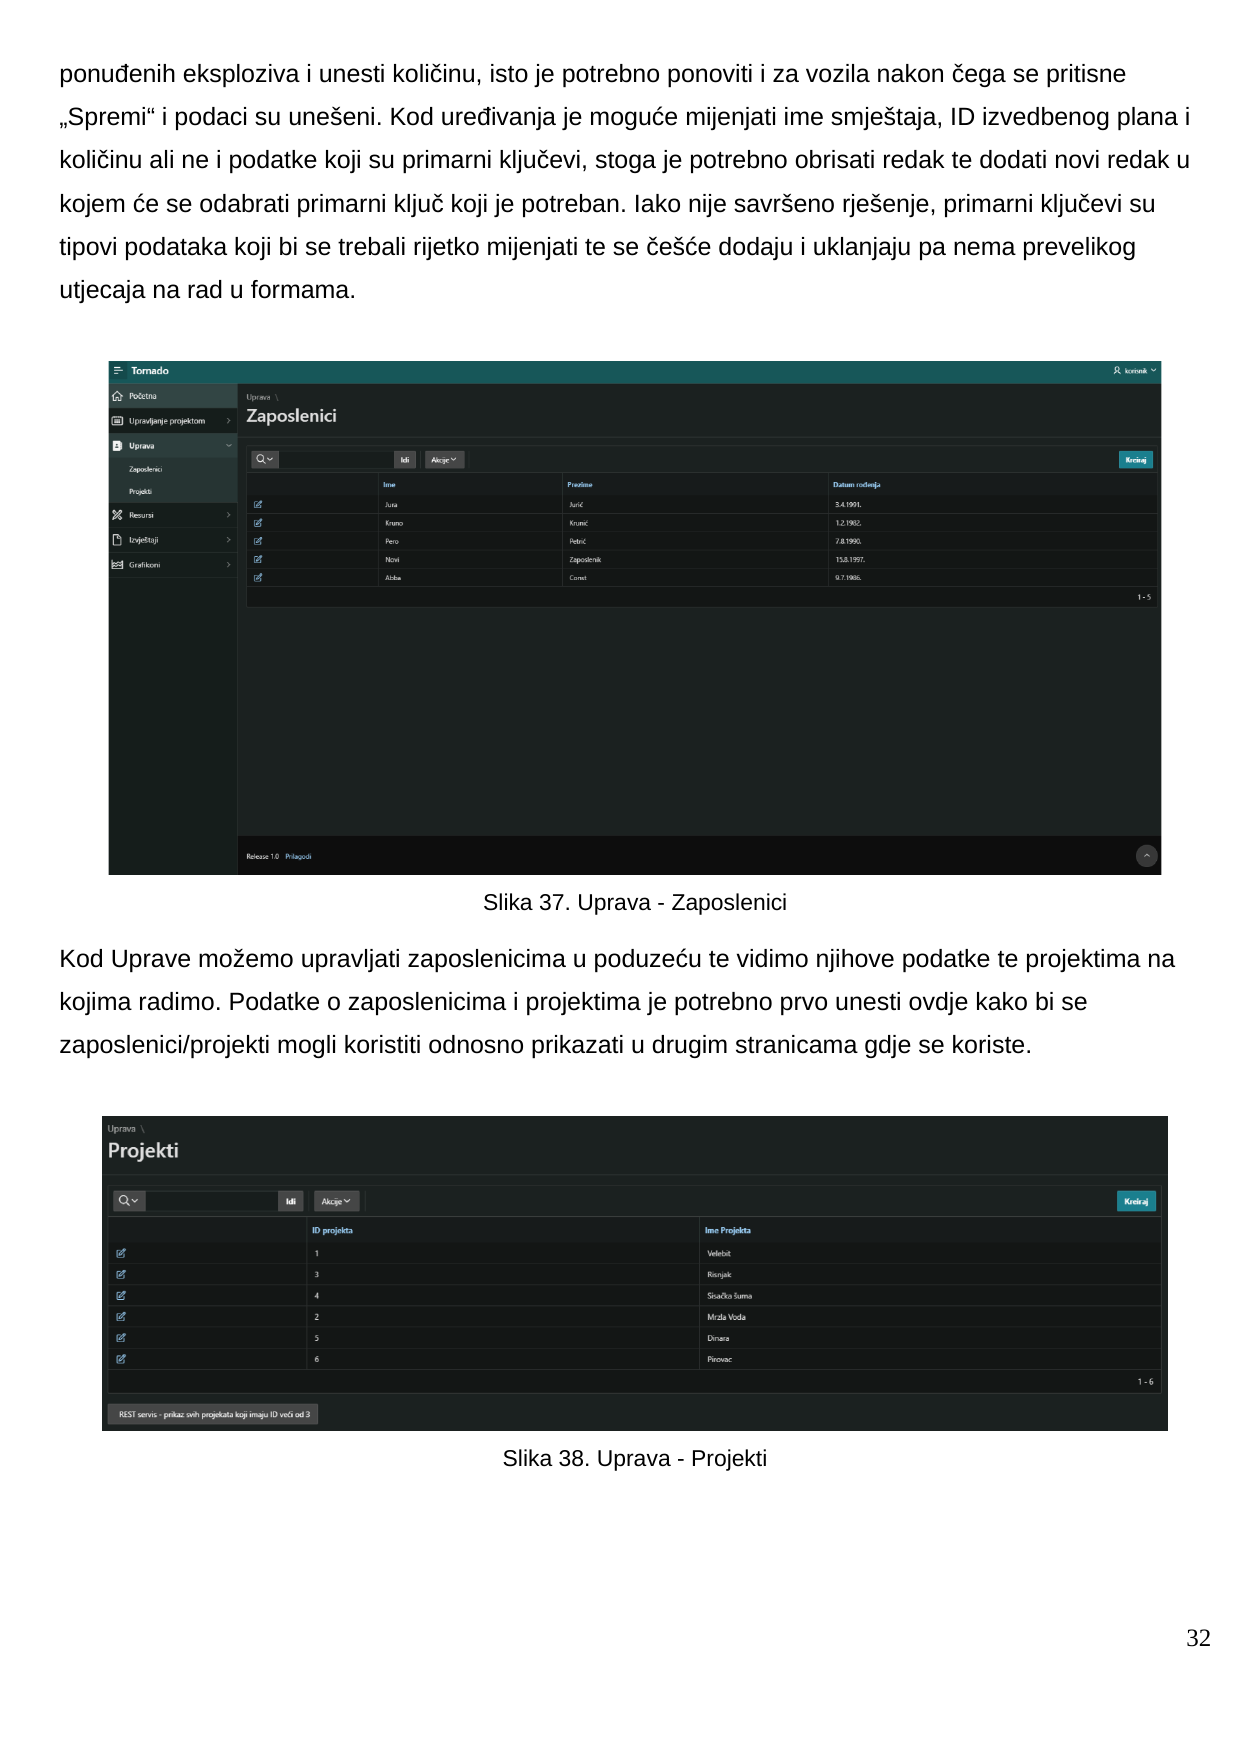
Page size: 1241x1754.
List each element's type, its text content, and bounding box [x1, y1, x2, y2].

text Kod Uprave možemo upravljati zaposlenicima u poduzeću te vidimo njihove podatke te projektima na kojima radimo. Podatke o zaposlenicima i projektima je potrebno prvo unesti ovdje kako bi se zaposlenici/projekti mogli koristiti odnosno prikazati u drugim stranicama gdje se koriste. [59, 944, 1211, 1059]
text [59, 59, 1211, 303]
text Slika 38. Uprava - Projekti [59, 1444, 1211, 1471]
picture [108, 361, 1162, 875]
picture [102, 1116, 1168, 1431]
text Slika 37. Uprava - Zaposlenici [59, 889, 1211, 916]
